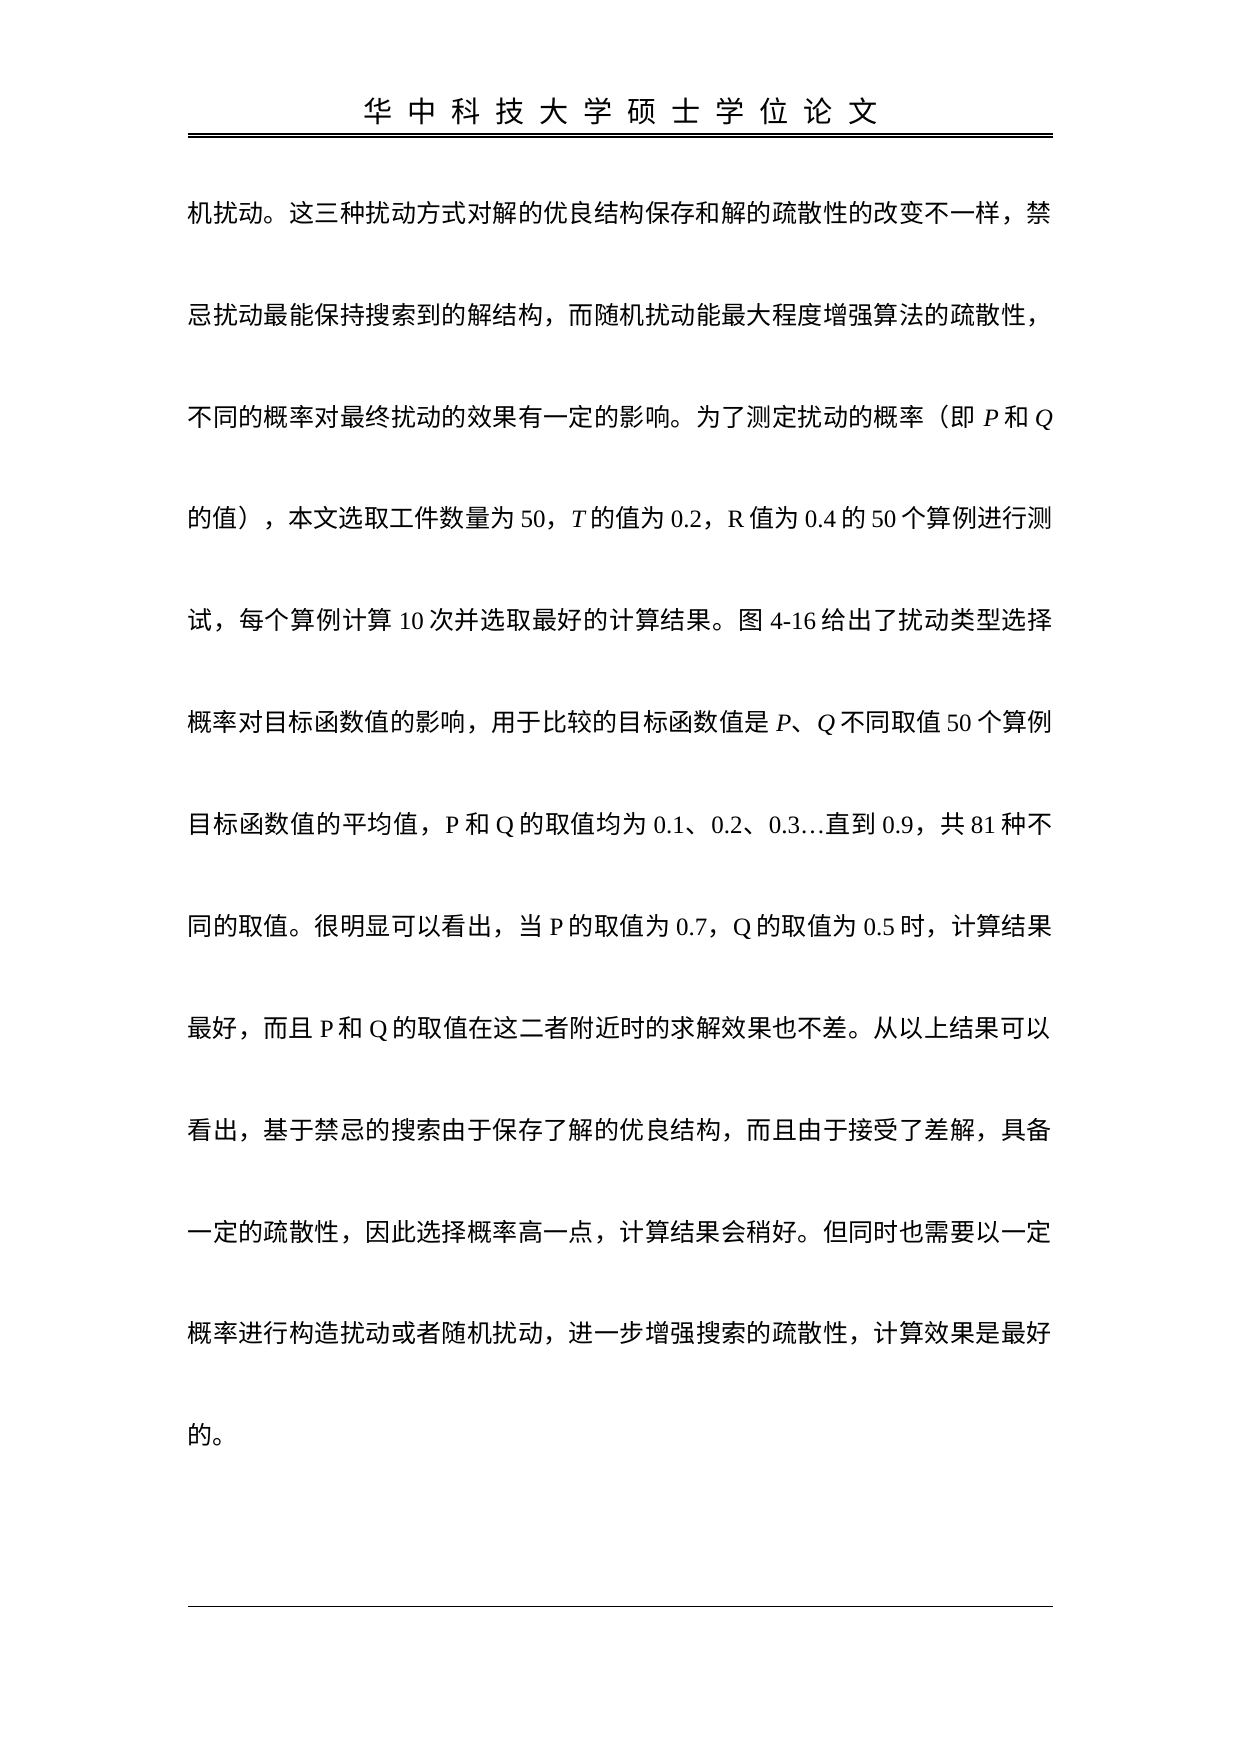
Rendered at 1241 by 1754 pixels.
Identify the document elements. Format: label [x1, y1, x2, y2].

text [187, 177, 1053, 1468]
